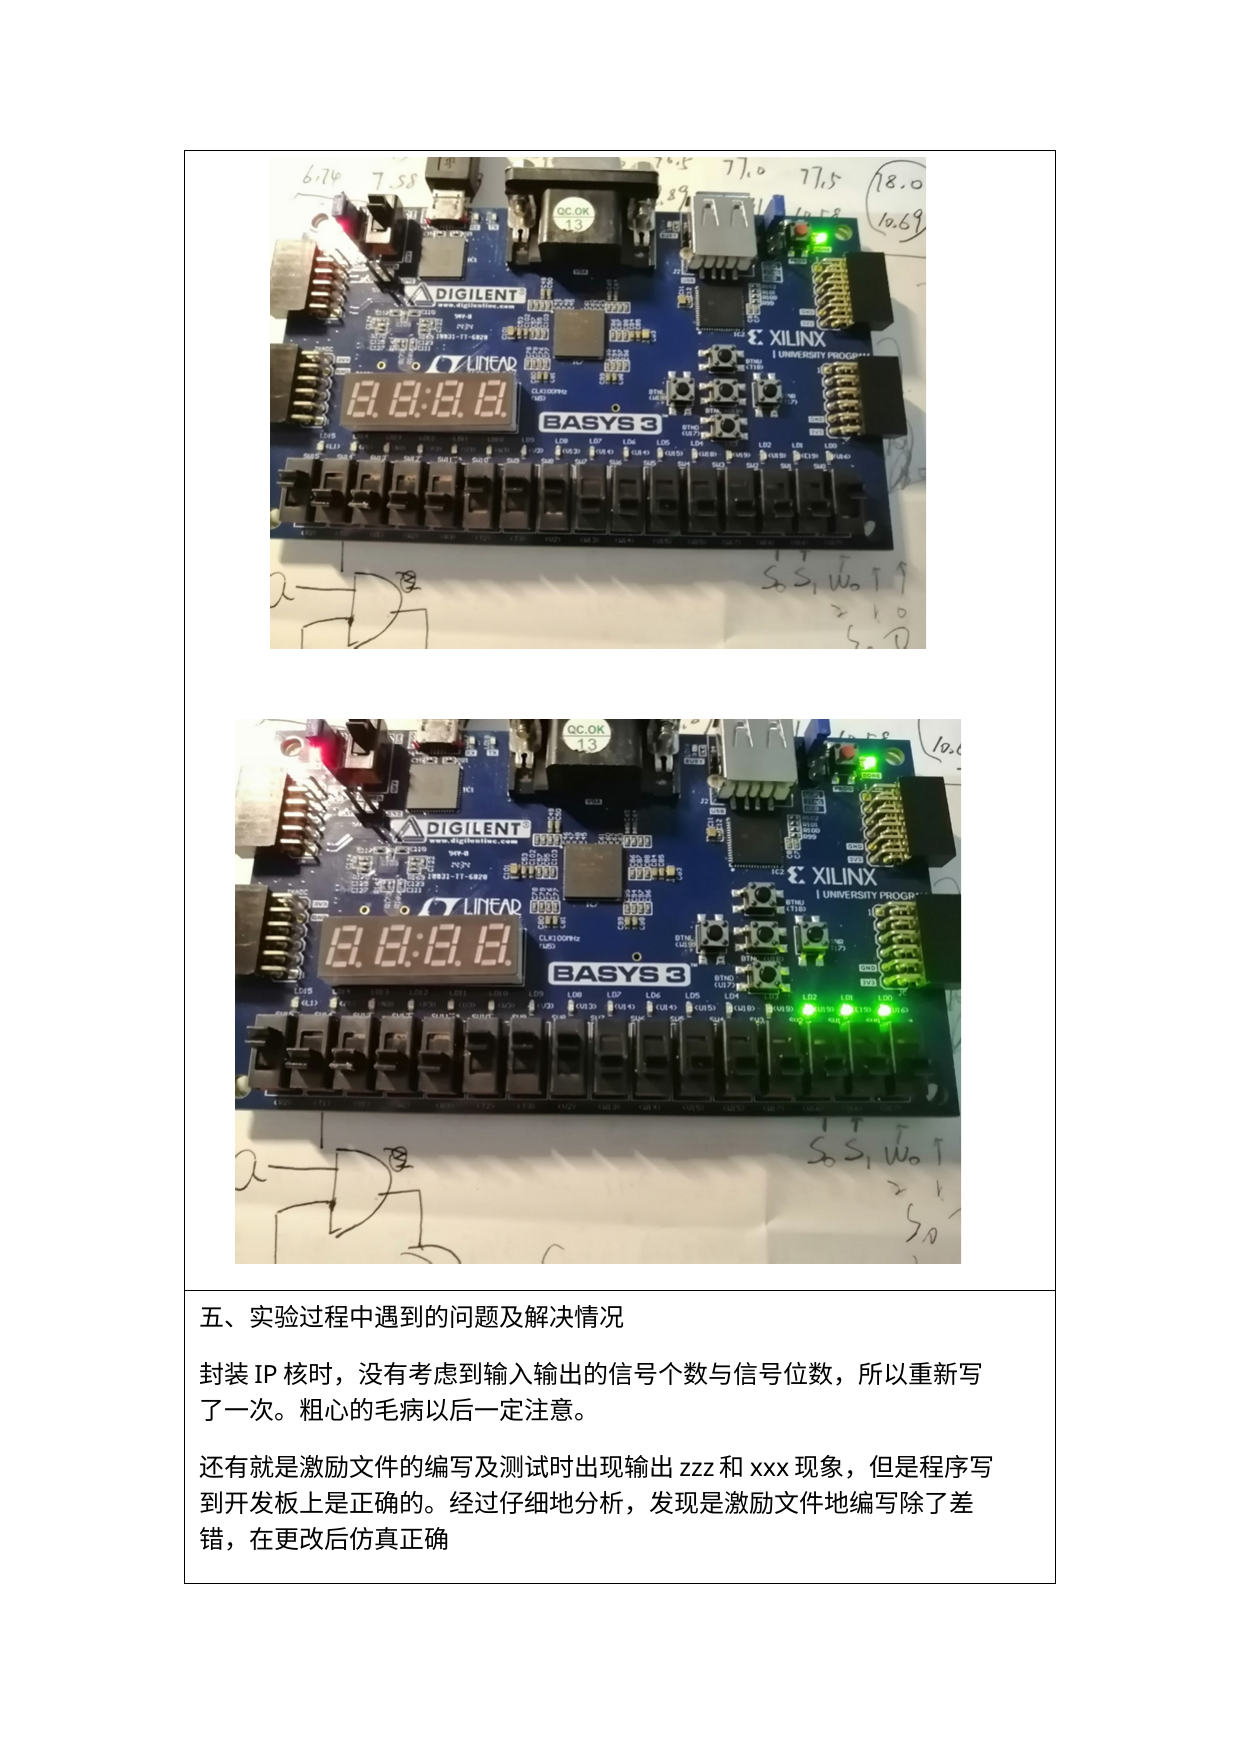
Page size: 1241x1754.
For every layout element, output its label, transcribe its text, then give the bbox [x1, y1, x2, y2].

picture [270, 157, 927, 649]
table_cell 五、实验过程中遇到的问题及解决情况 封装IP核时，没有考虑到输入输出的信号个数与信号位数，所以重新写了一次。粗心的毛病以后一定注意。 还有就是激励文件的编写及测试时出现输出zzz和xxx现象，但是程序写到开发板上是正确的。经过仔细地分析，发现是激励文件地编写除了差错，在更改后仿真正确 [185, 1291, 1055, 1583]
picture [235, 719, 962, 1264]
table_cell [185, 151, 1055, 1290]
